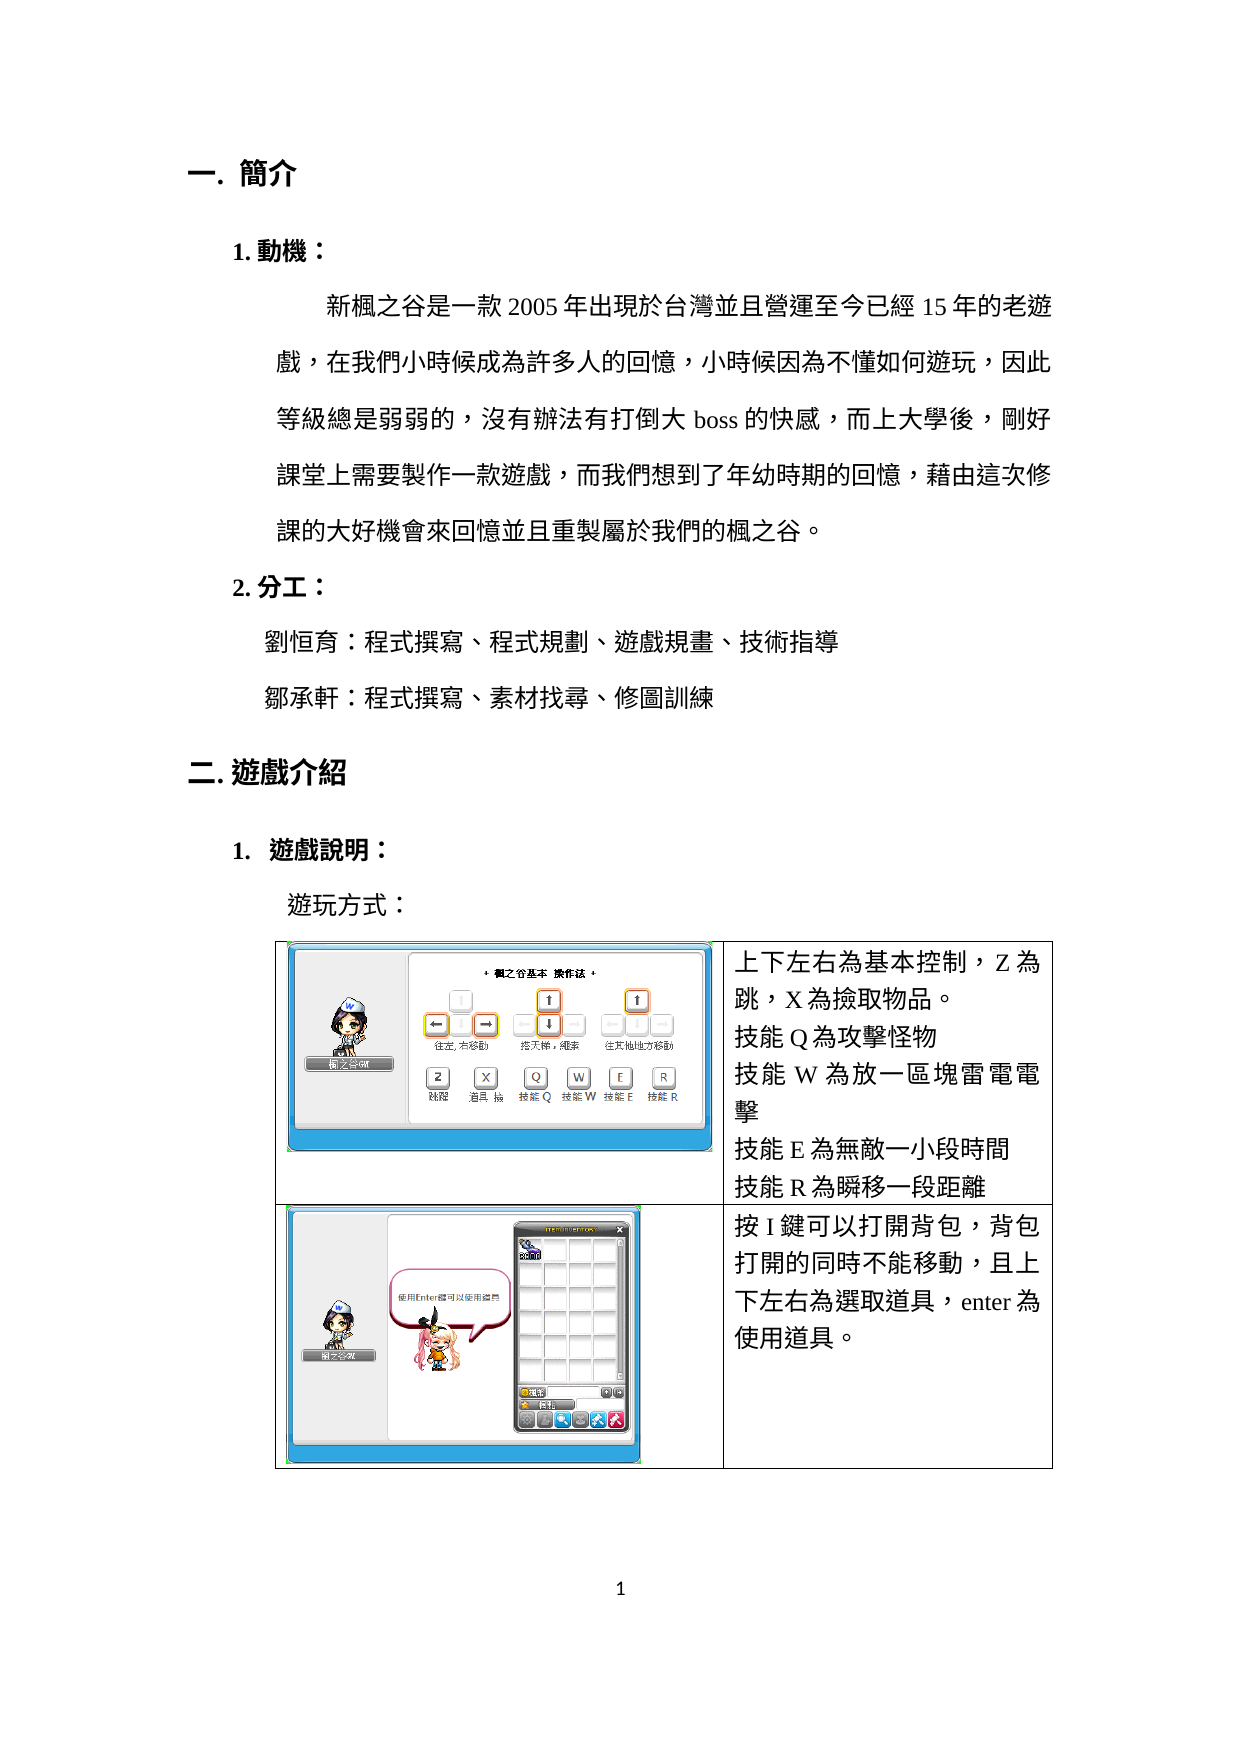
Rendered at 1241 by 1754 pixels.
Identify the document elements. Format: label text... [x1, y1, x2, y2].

picture [286, 1205, 641, 1464]
picture [286, 941, 713, 1152]
table_header [276, 942, 723, 1204]
text 2. 分工： [232, 567, 1053, 604]
list 遊戲說明： [232, 829, 1053, 867]
text 鄒承軒：程式撰寫、素材找尋、修圖訓練 [264, 678, 1053, 715]
list 遊玩方式： [275, 885, 1053, 923]
text 1. 動機： [232, 230, 1053, 268]
text 劉恒育：程式撰寫、程式規劃、遊戲規畫、技術指導 [264, 622, 1053, 660]
text 新楓之谷是一款2005年出現於台灣並且營運至今已經15年的老遊戲，在我們小時候成為許多人的回憶，小時候因為不懂如何遊玩，因此等級總是弱弱的，沒有辦法有打倒大boss的快感，而上大學後，剛好課堂上需要製作一款遊戲，而我們想到了年幼時期的回憶，藉由這次修課的大好機會來回憶並且重製屬於我們的楓之谷。 [276, 286, 1053, 548]
table_header 上下左右為基本控制，Z為跳，X為撿取物品。 技能Q為攻擊怪物 技能W為放一區塊雷電電擊 技能E為無敵一小段時間 技能R為瞬移一段距離 [724, 942, 1052, 1204]
table_cell [276, 1205, 723, 1468]
table_cell 按I鍵可以打開背包，背包打開的同時不能移動，且上下左右為選取道具，enter為使用道具。 [724, 1205, 1052, 1468]
text 二. 遊戲介紹 [187, 733, 1053, 808]
list 簡介 [187, 134, 1053, 209]
